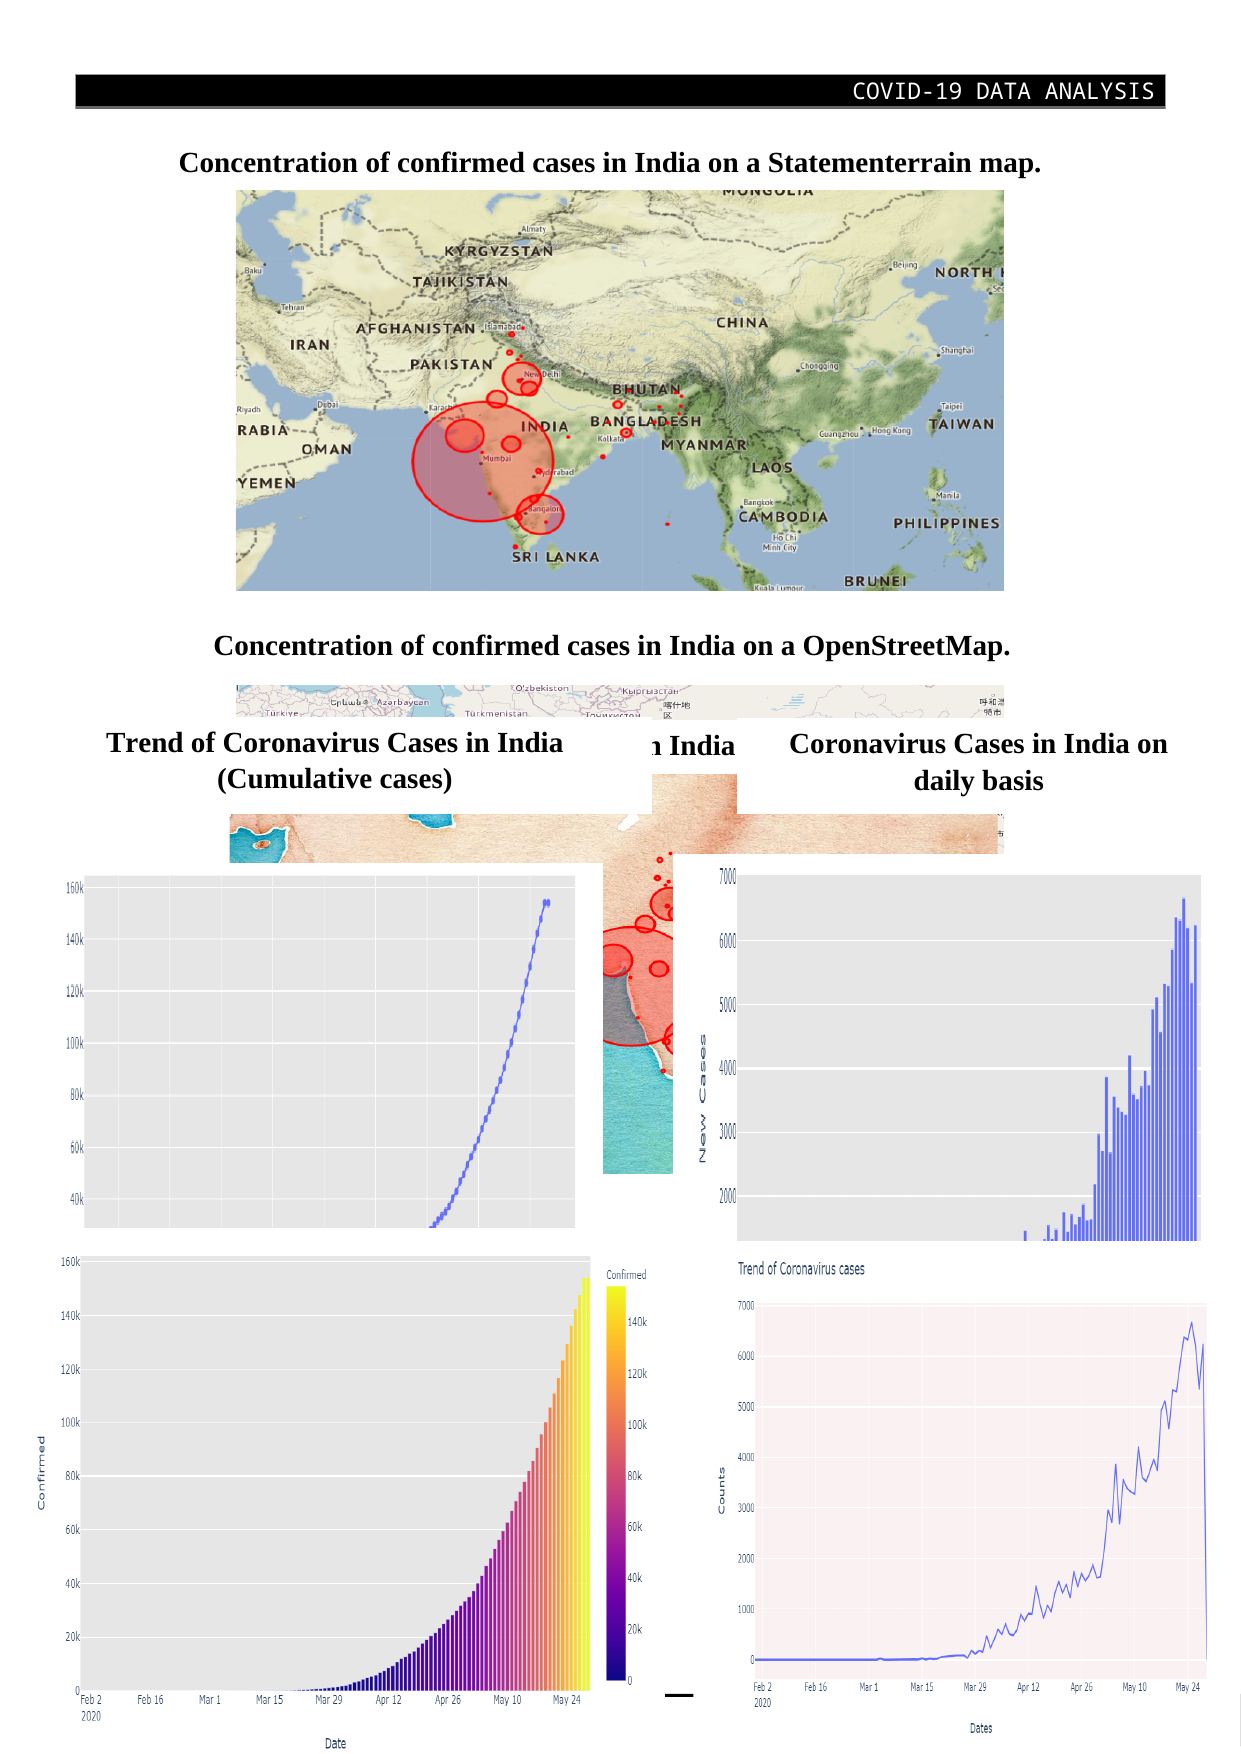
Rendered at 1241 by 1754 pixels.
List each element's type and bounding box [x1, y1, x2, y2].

picture [235, 190, 1004, 591]
picture [18, 774, 1240, 1754]
picture [236, 685, 1005, 720]
